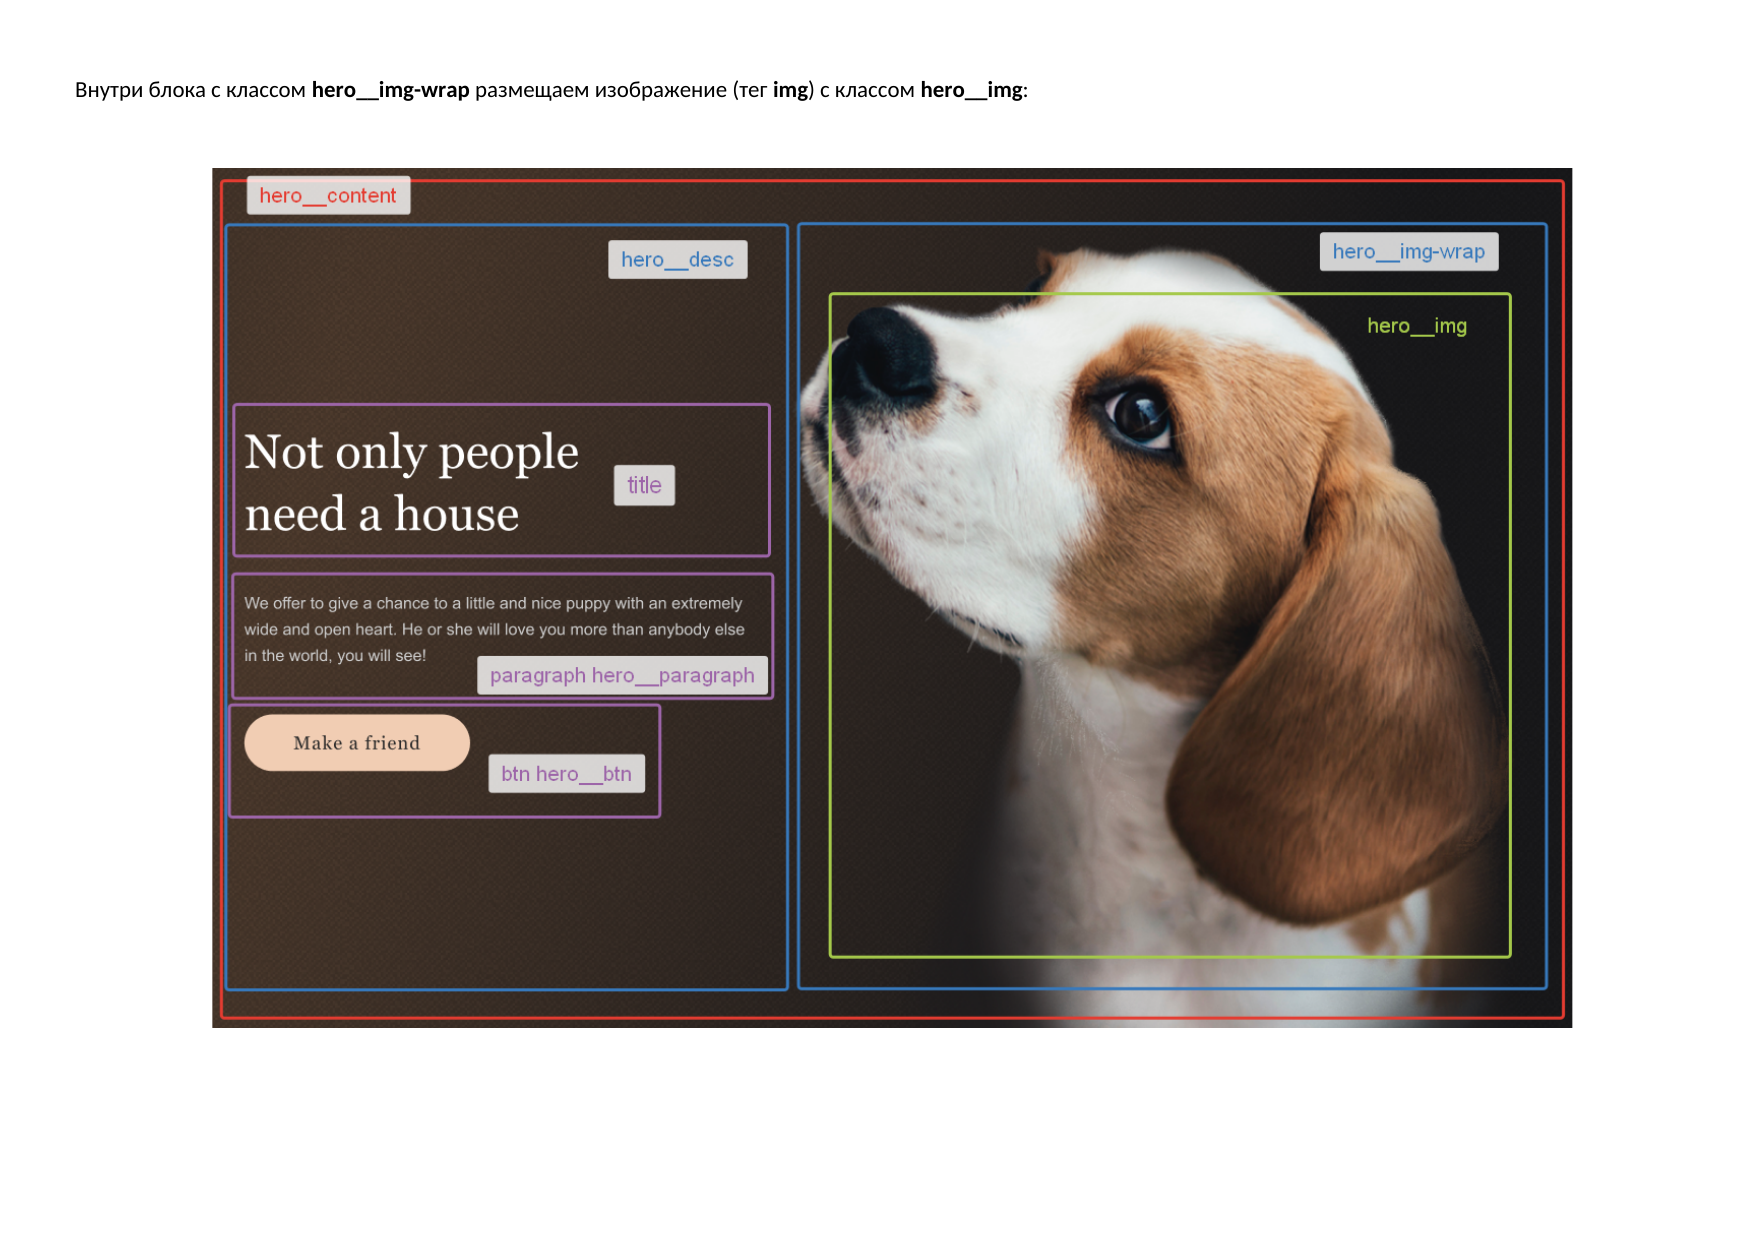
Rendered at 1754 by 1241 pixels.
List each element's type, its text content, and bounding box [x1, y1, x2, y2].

text Внутри блока с классом hero__img-wrap размещаем изображение (тег img) с классом hero__img: [75, 75, 1709, 103]
picture [212, 168, 1573, 1028]
